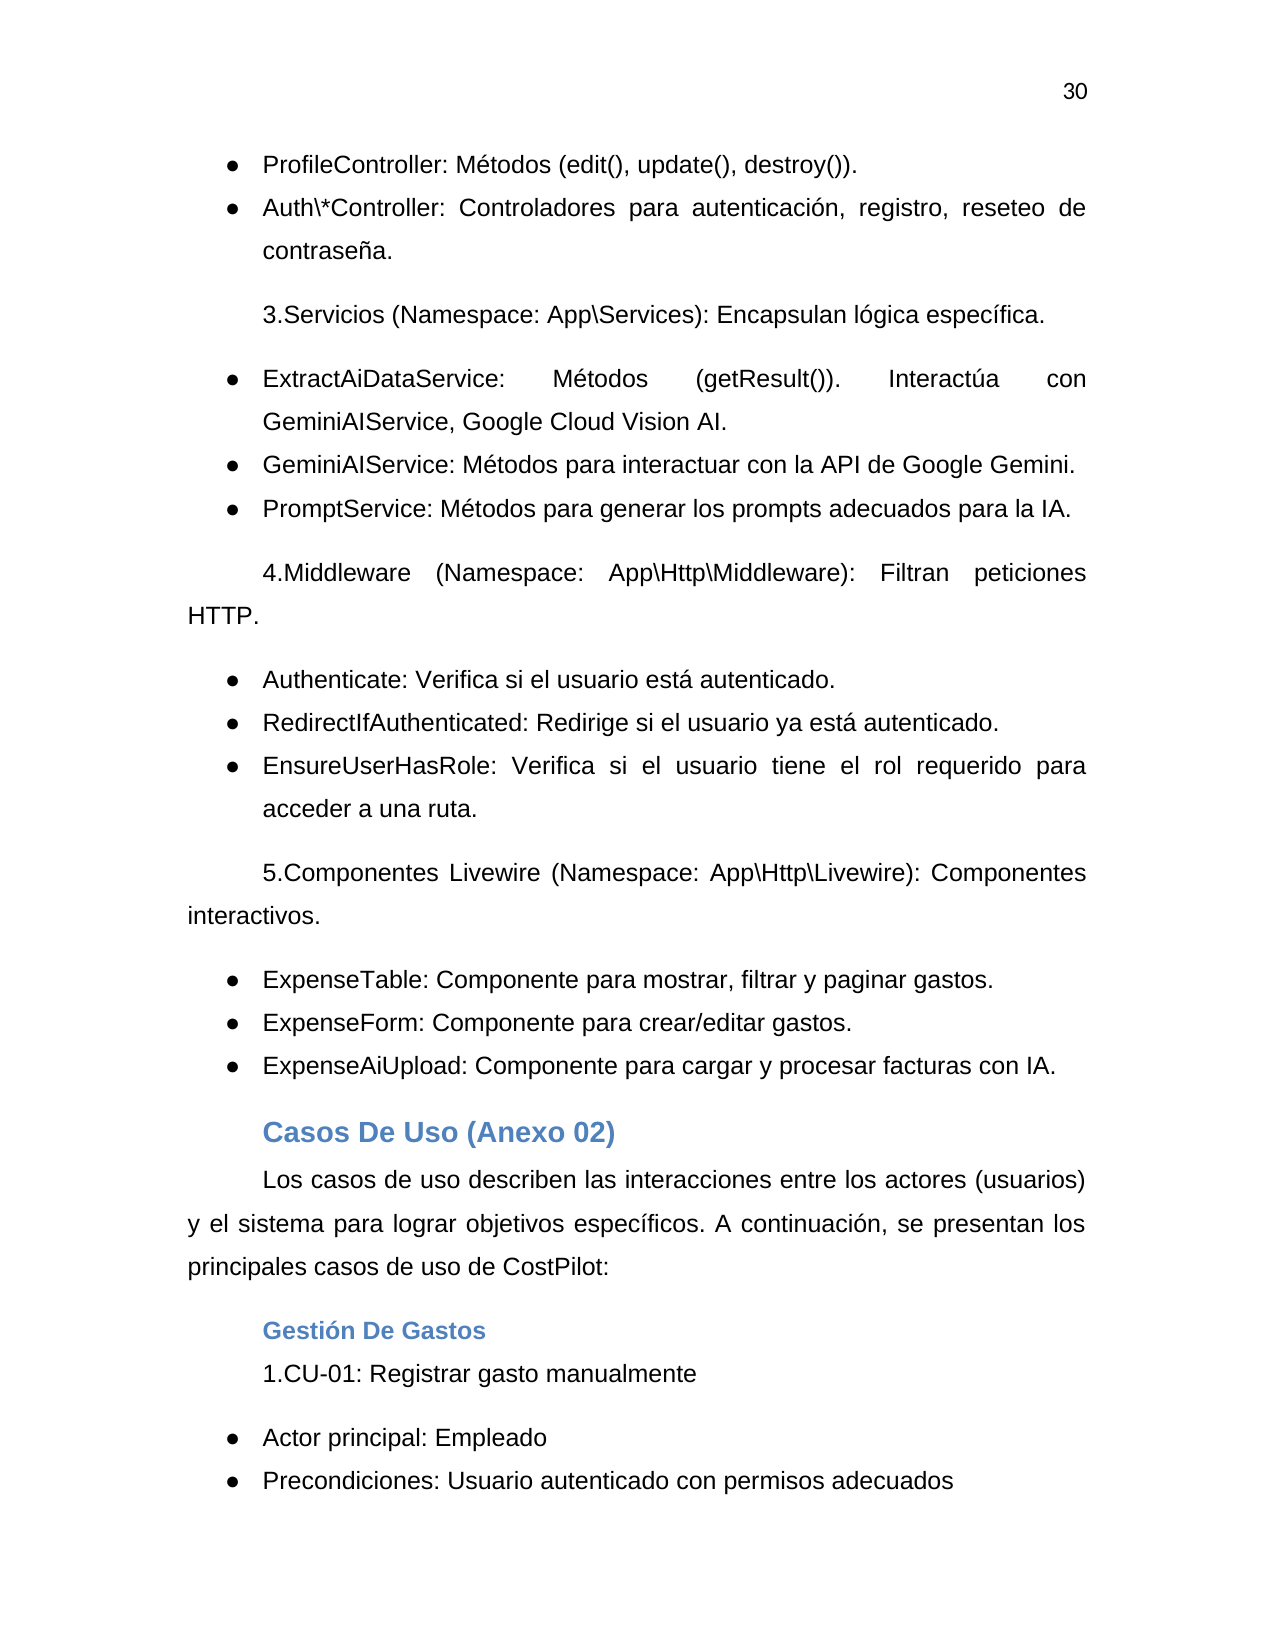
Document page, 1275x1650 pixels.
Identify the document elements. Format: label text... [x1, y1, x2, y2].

subtitle Casos De Uso (Anexo 02) [187, 1115, 1087, 1149]
list RedirectIfAuthenticated: Redirige si el usuario ya está autenticado. [225, 708, 1087, 736]
text 5.Componentes Livewire (Namespace: App\Http\Livewire): Componentes interactivos. [187, 858, 1087, 930]
subtitle Gestión De Gastos [187, 1316, 1087, 1344]
list Precondiciones: Usuario autenticado con permisos adecuados [225, 1466, 1087, 1495]
list ExpenseTable: Componente para mostrar, filtrar y paginar gastos. [225, 965, 1087, 994]
list GeminiAIService: Métodos para interactuar con la API de Google Gemini. [225, 450, 1087, 479]
list ProfileController: Métodos (edit(), update(), destroy()). [225, 150, 1087, 179]
text 4.Middleware (Namespace: App\Http\Middleware): Filtran peticiones HTTP. [187, 557, 1087, 629]
list ExpenseAiUpload: Componente para cargar y procesar facturas con IA. [225, 1051, 1087, 1080]
text 1.CU-01: Registrar gasto manualmente [187, 1359, 1087, 1388]
list Auth\*Controller: Controladores para autenticación, registro, reseteo de contraseña. [225, 193, 1087, 265]
list Actor principal: Empleado [225, 1423, 1087, 1452]
text Los casos de uso describen las interacciones entre los actores (usuarios) y el sistema para lograr objetivos específicos. A continuación, se presentan los principales casos de uso de CostPilot: [187, 1166, 1087, 1281]
list ExpenseForm: Componente para crear/editar gastos. [225, 1008, 1087, 1037]
text 3.Servicios (Namespace: App\Services): Encapsulan lógica específica. [187, 300, 1087, 329]
list Authenticate: Verifica si el usuario está autenticado. [225, 664, 1087, 693]
list ExtractAiDataService: Métodos (getResult()). Interactúa con GeminiAIService, Google Cloud Vision AI. [225, 364, 1087, 436]
list EnsureUserHasRole: Verifica si el usuario tiene el rol requerido para acceder a una ruta. [225, 751, 1087, 823]
list PromptService: Métodos para generar los prompts adecuados para la IA. [225, 493, 1087, 522]
